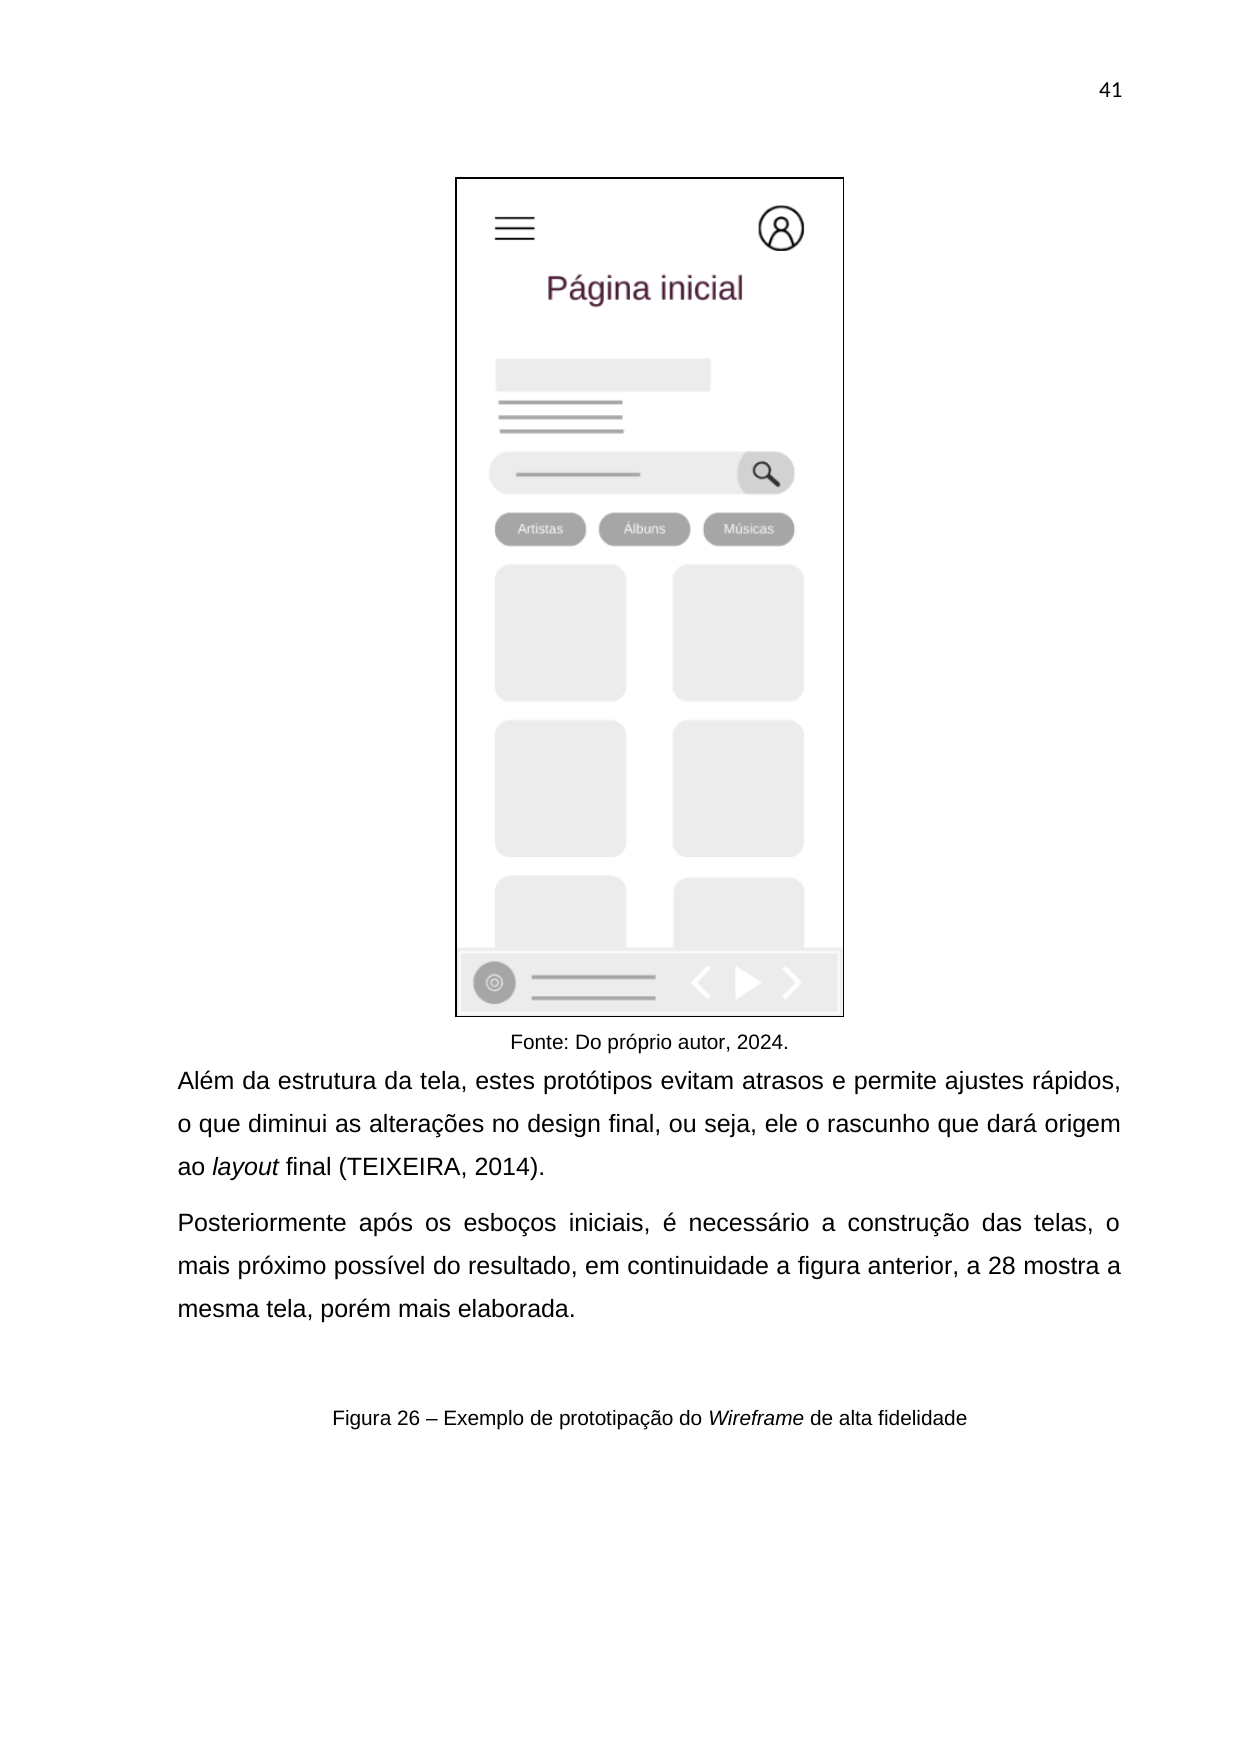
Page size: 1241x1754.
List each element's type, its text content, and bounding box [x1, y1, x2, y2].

text Fonte: Do próprio autor, 2024. [177, 1030, 1122, 1054]
text Posteriormente após os esboços iniciais, é necessário a construção das telas, o mais próximo possível do resultado, em continuidade a figura anterior, a 28 mostra a mesma tela, porém mais elaborada. [177, 1208, 1122, 1323]
picture [457, 179, 843, 1016]
text Figura 26 – Exemplo de prototipação do Wireframe de alta fidelidade [177, 1406, 1122, 1429]
text Além da estrutura da tela, estes protótipos evitam atrasos e permite ajustes rápidos, o que diminui as alterações no design final, ou seja, ele o rascunho que dará origem ao layout final (TEIXEIRA, 2014). [177, 1066, 1122, 1181]
